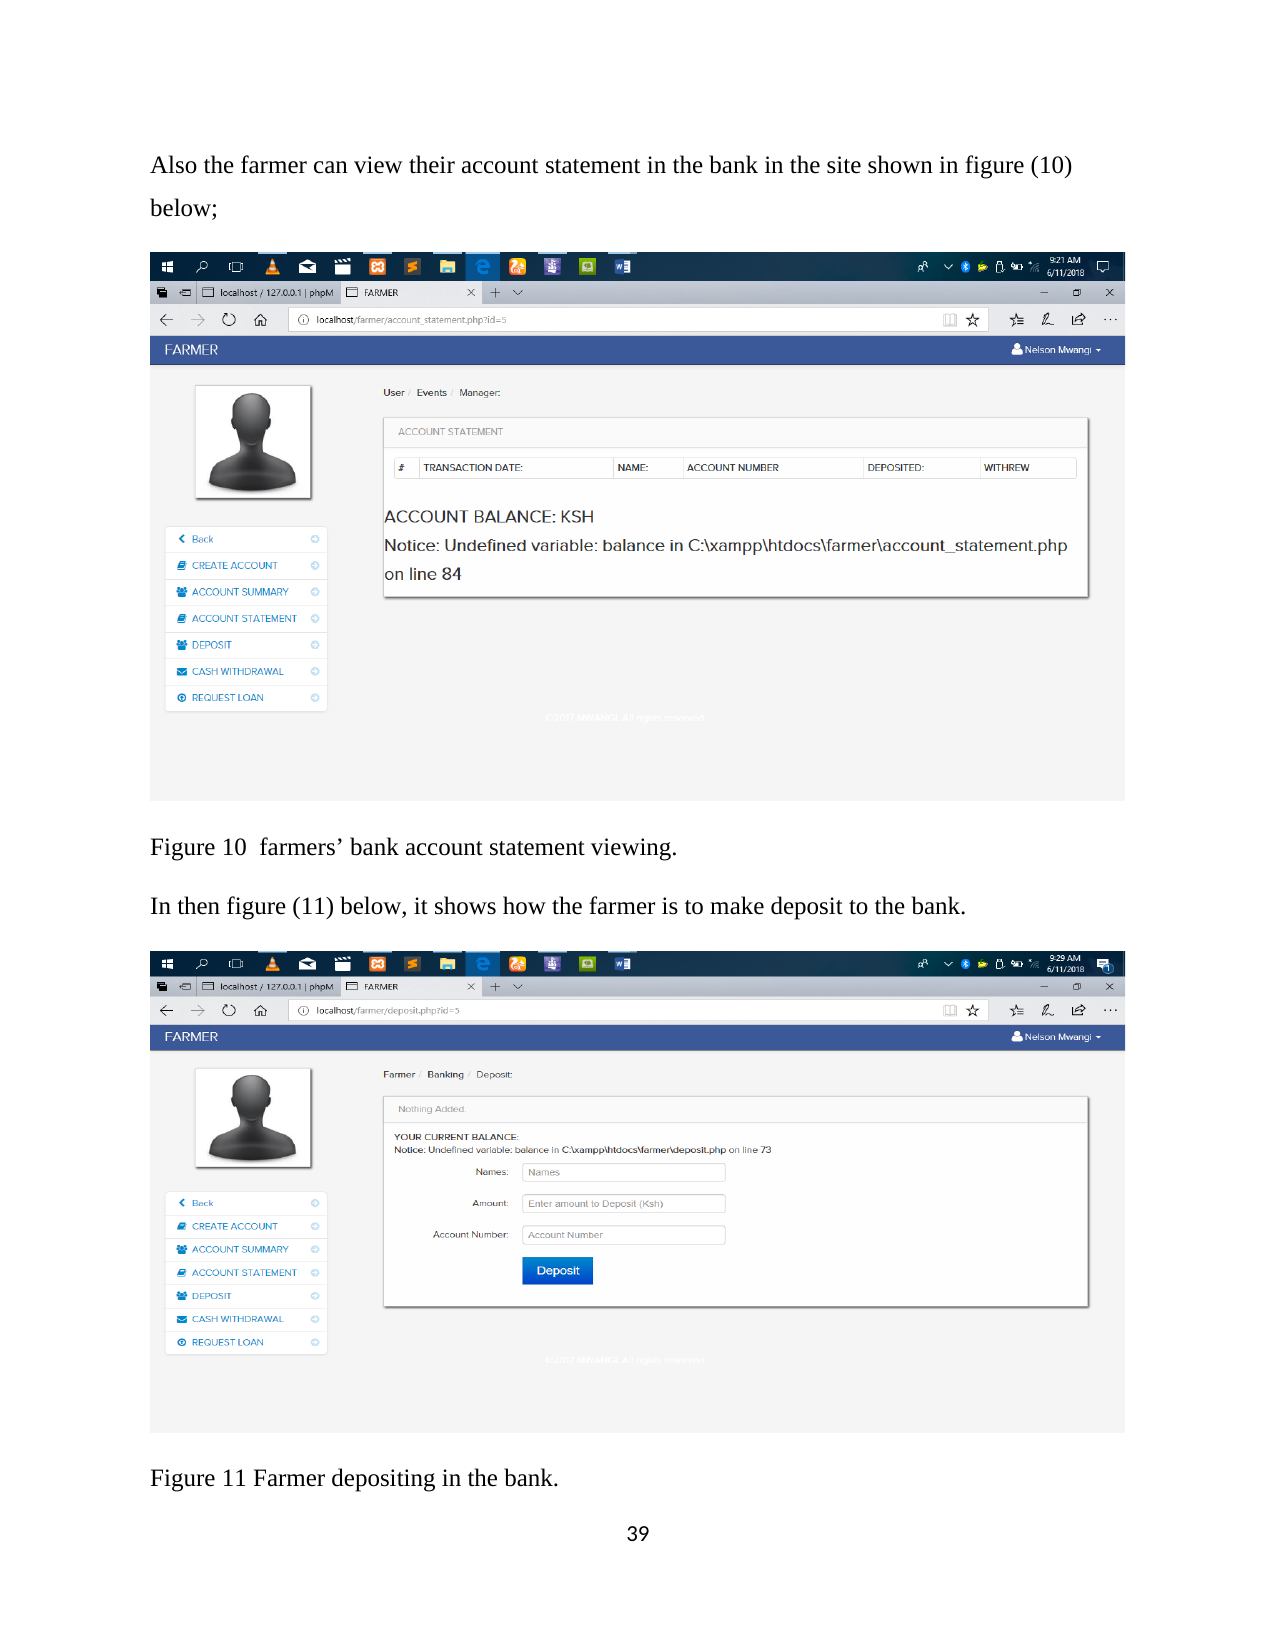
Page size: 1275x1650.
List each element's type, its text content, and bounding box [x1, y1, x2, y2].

text Figure 11 Farmer depositing in the bank. [150, 1463, 1125, 1492]
picture [962, 262, 969, 272]
picture [150, 951, 1125, 1433]
text Also the farmer can view their account statement in the bank in the site shown in figure (10) below; [150, 150, 1125, 222]
picture [979, 265, 986, 271]
picture [962, 960, 969, 968]
text Figure 10 farmers’ bank account statement viewing. [150, 832, 1125, 860]
text In then figure (11) below, it shows how the farmer is to make deposit to the bank. [150, 891, 1125, 920]
picture [150, 252, 1125, 801]
